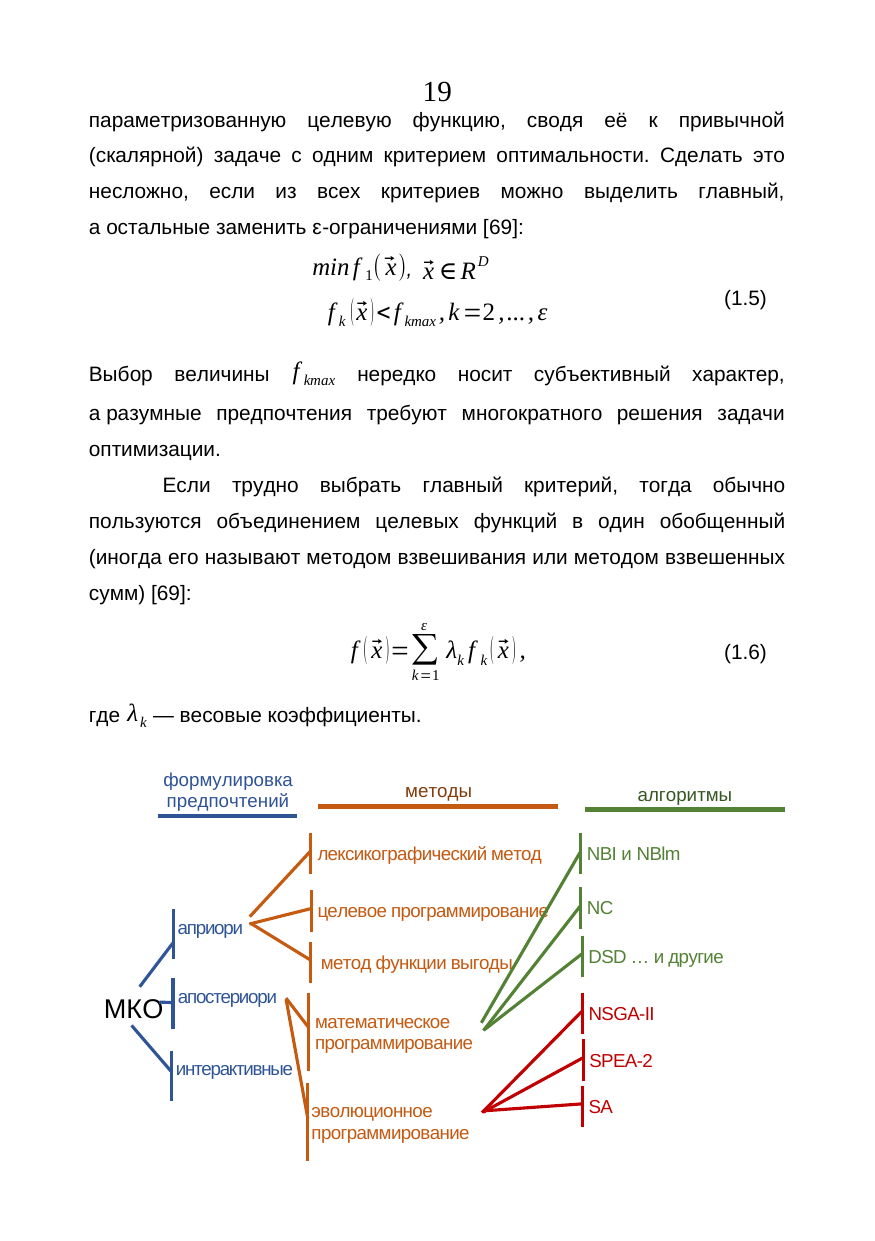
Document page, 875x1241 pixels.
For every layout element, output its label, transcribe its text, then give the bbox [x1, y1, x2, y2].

text где — весовые коэффициенты. [89, 699, 785, 731]
table_header (1.5) [713, 251, 785, 358]
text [89, 107, 785, 239]
text Если трудно выбрать главный критерий, тогда обычно пользуются объединением целевых функций в один обобщенный (иногда его называют методом взвешивания или методом взвешенных сумм) [69]: [89, 473, 785, 605]
table_header (1.6) [713, 617, 785, 699]
table_header [89, 617, 713, 699]
text Выбор величины нередко носит субъективный характер, а разумные предпочтения требуют многократного решения задачи оптимизации. [89, 358, 785, 461]
table_header , [89, 251, 713, 358]
